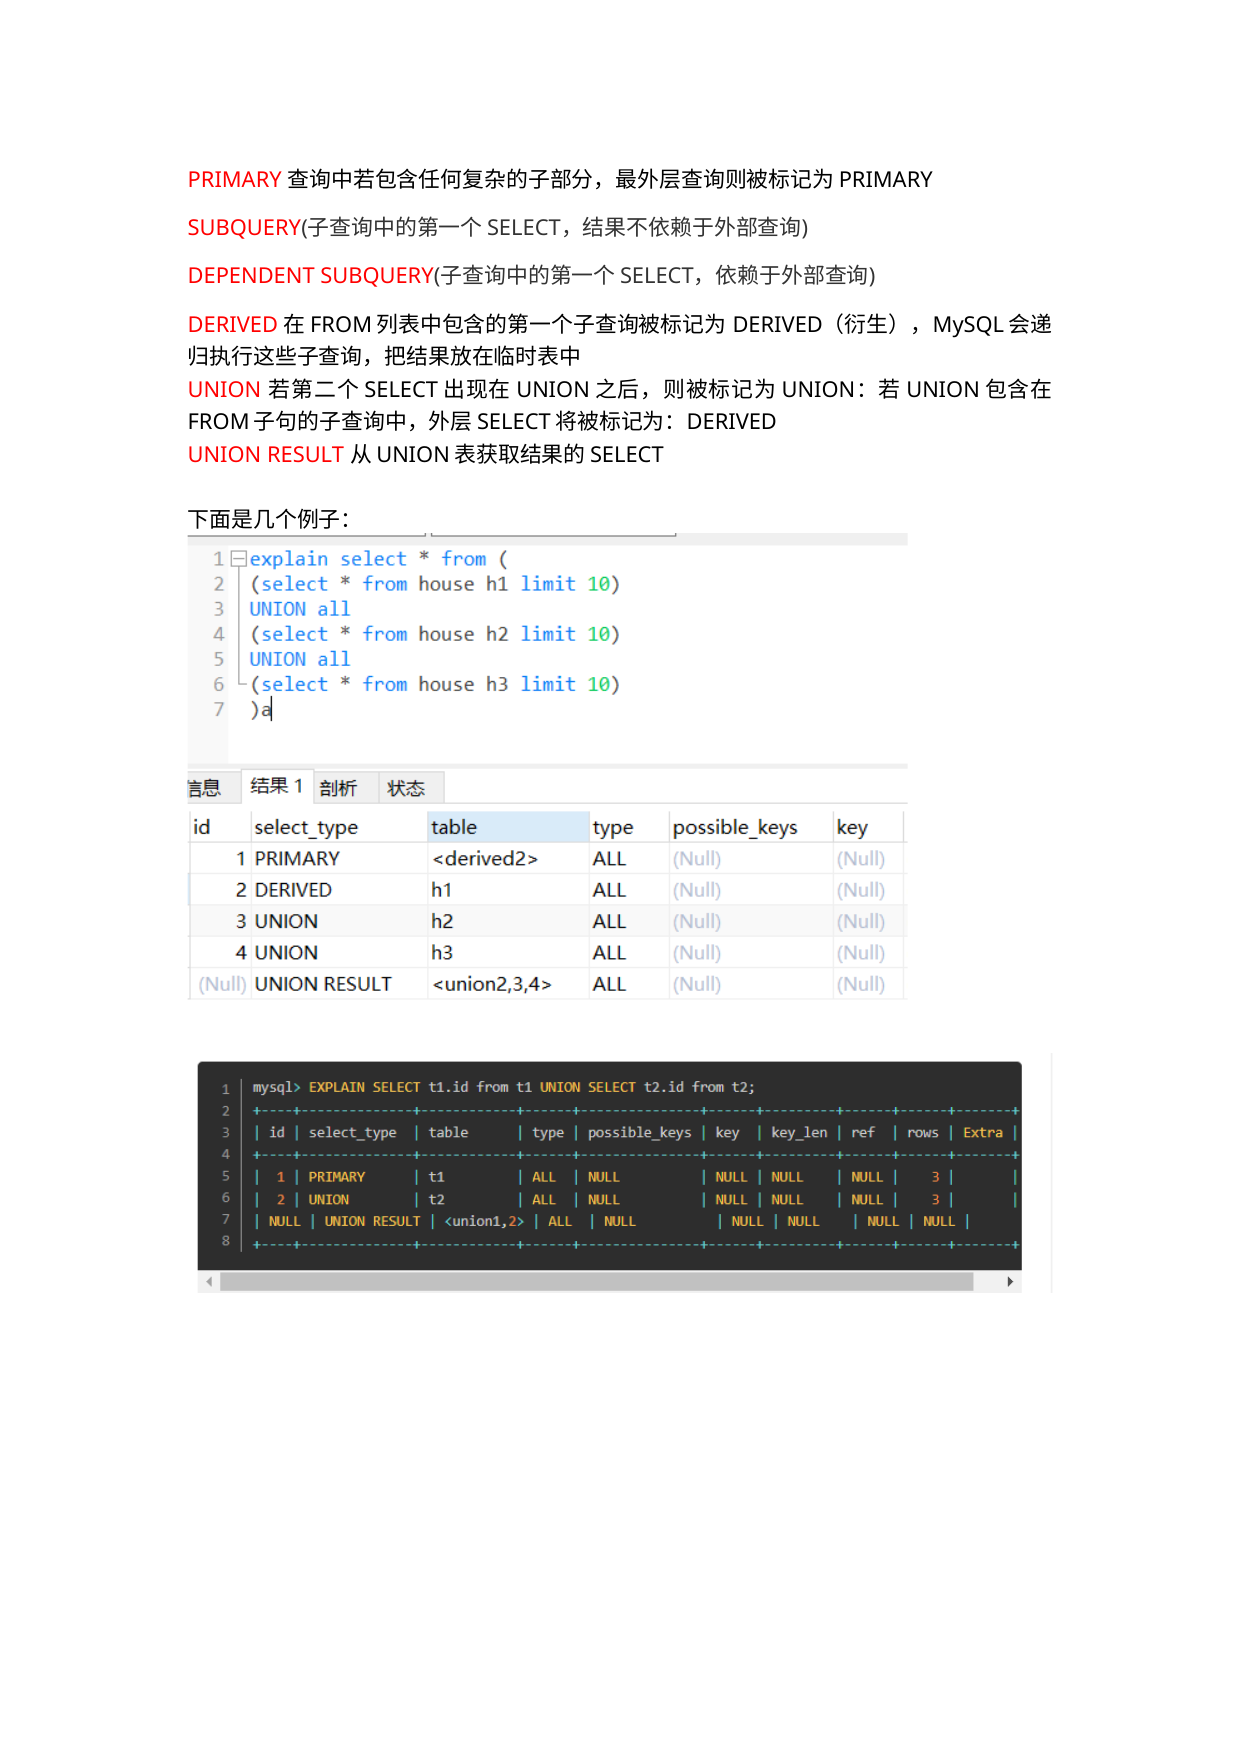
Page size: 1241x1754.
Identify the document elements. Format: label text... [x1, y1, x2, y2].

text 下面是几个例子： [187, 501, 1053, 534]
picture [187, 1053, 1053, 1293]
picture [187, 533, 908, 1021]
text DERIVED 在FROM列表中包含的第一个子查询被标记为DERIVED（衍生），MySQL会递归执行这些子查询，把结果放在临时表中 [187, 306, 1053, 371]
text SUBQUERY(子查询中的第一个SELECT，结果不依赖于外部查询) [187, 210, 1053, 243]
text PRIMARY 查询中若包含任何复杂的子部分，最外层查询则被标记为PRIMARY [187, 162, 1053, 194]
text DEPENDENT SUBQUERY(子查询中的第一个SELECT，依赖于外部查询) [187, 258, 1053, 291]
text UNION 若第二个SELECT出现在UNION之后，则被标记为UNION：若UNION包含在FROM子句的子查询中，外层SELECT将被标记为：DERIVED [187, 371, 1053, 436]
text UNION RESULT 从UNION表获取结果的SELECT [187, 436, 1053, 469]
